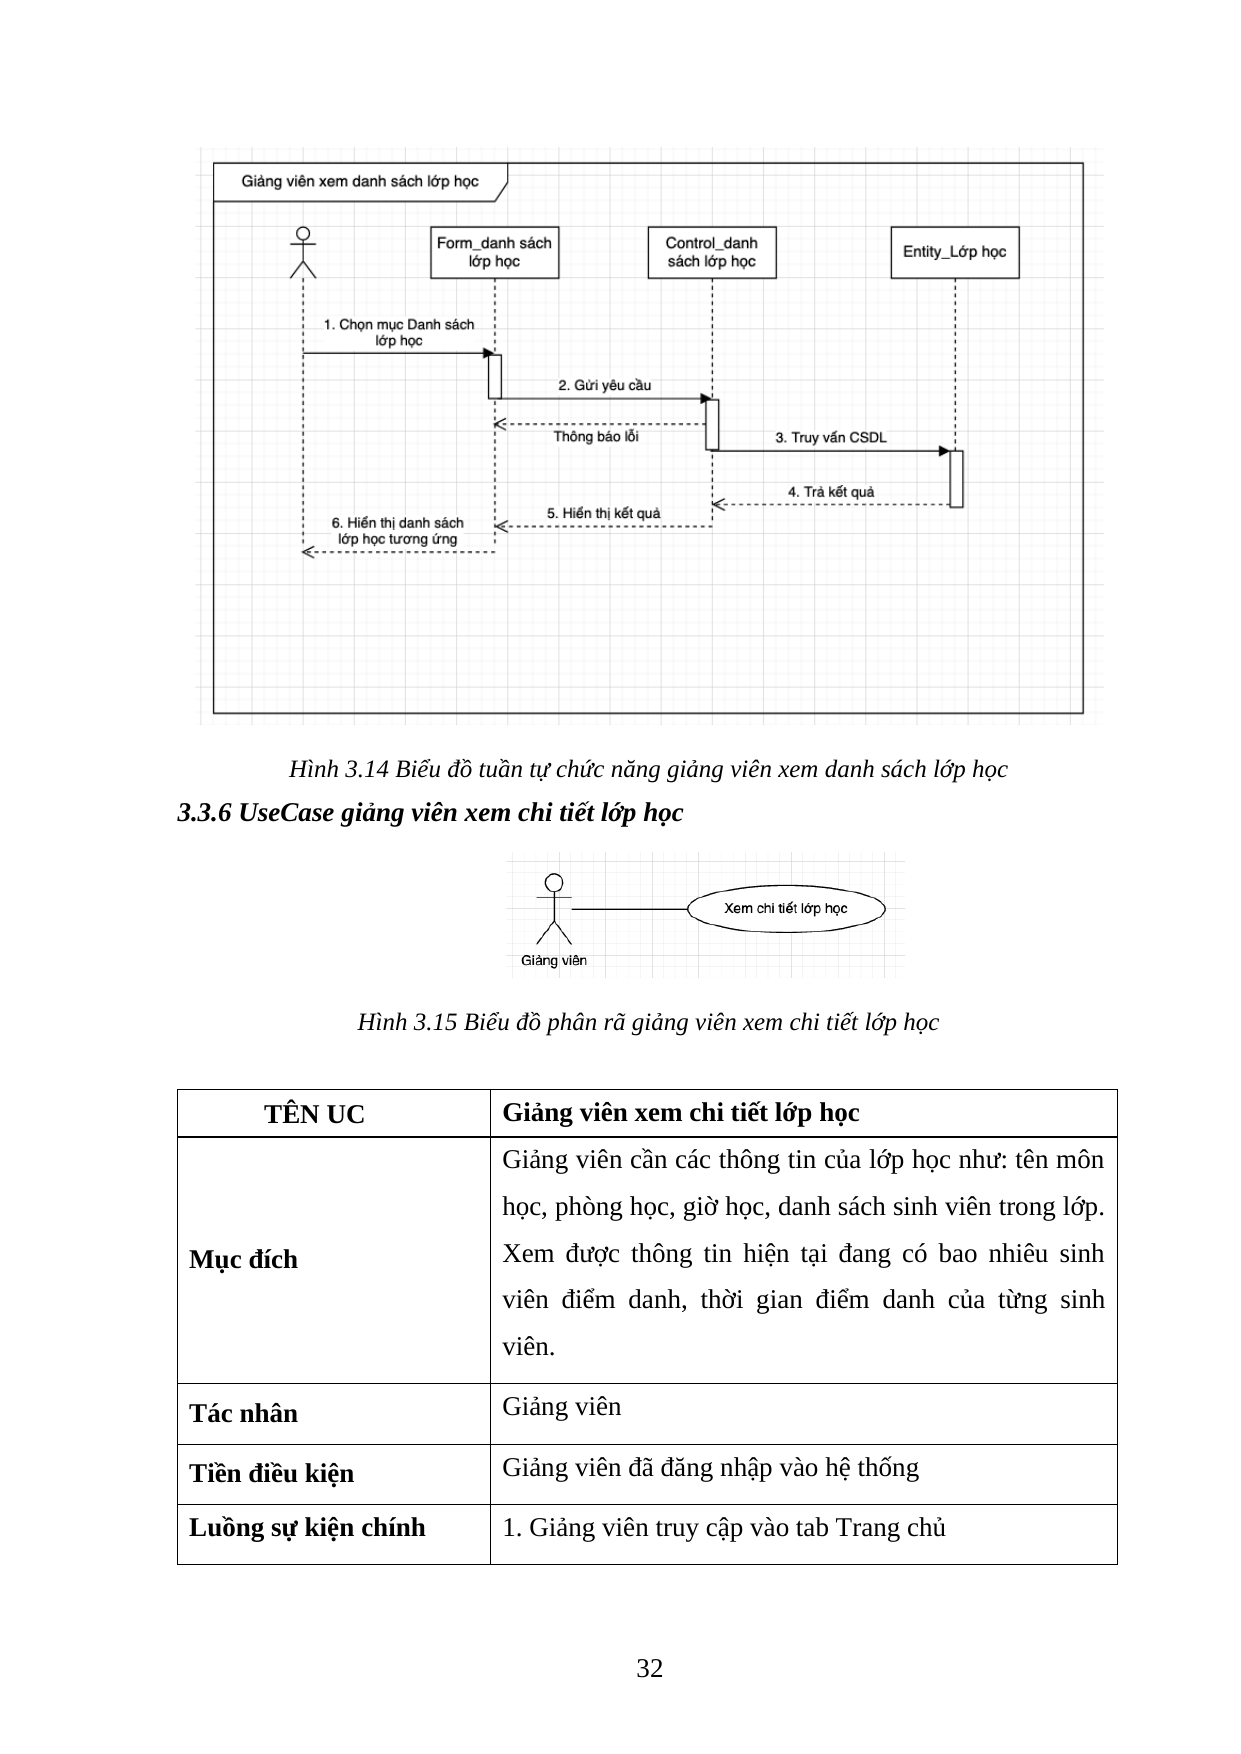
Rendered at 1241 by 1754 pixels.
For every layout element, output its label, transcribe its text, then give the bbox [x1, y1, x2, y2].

table_cell Luồng sự kiện chính [178, 1505, 490, 1564]
picture [195, 147, 1104, 725]
table_cell Giảng viên cần các thông tin của lớp học như: tên môn học, phòng học, giờ học, danh sách sinh viên trong lớp. Xem được thông tin hiện tại đang có bao nhiêu sinh viên điểm danh, thời gian điểm danh của từng sinh viên. [491, 1138, 1117, 1383]
picture [506, 852, 906, 978]
table_cell Tác nhân [178, 1384, 490, 1443]
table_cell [491, 1505, 1117, 1564]
text Hình 3.14 Biểu đồ tuần tự chức năng giảng viên xem danh sách lớp học [177, 754, 1122, 783]
table_cell Giảng viên đã đăng nhập vào hệ thống [491, 1445, 1117, 1504]
table_cell Tiền điều kiện [178, 1445, 490, 1504]
table_cell Giảng viên [491, 1384, 1117, 1443]
table_header Tên UC [178, 1090, 490, 1136]
table_cell Mục đích [178, 1138, 490, 1383]
table_header Giảng viên xem chi tiết lớp học [491, 1090, 1117, 1136]
subtitle UseCase giảng viên xem chi tiết lớp học [177, 796, 1122, 827]
